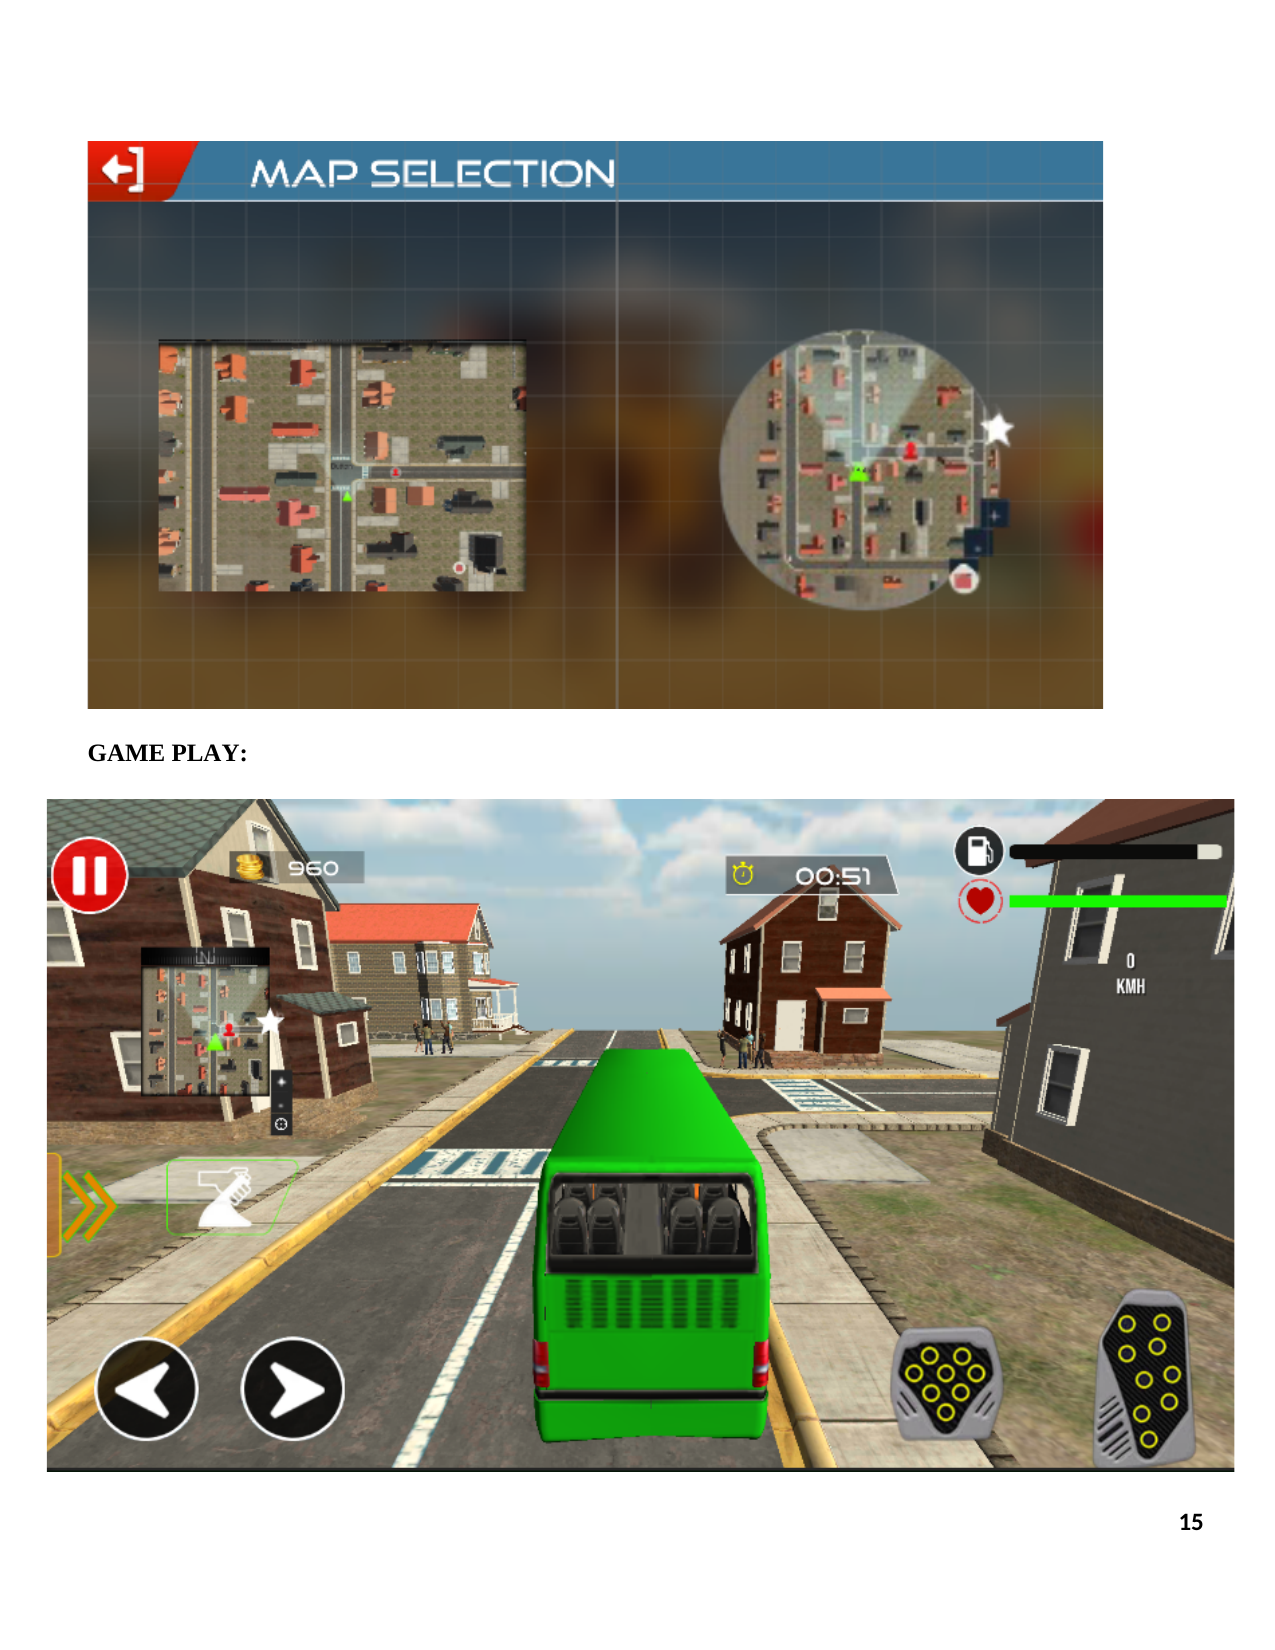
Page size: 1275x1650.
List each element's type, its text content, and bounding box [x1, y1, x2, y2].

text GAME PLAY: [87, 738, 1275, 767]
picture [87, 141, 1104, 709]
picture [46, 799, 1235, 1472]
